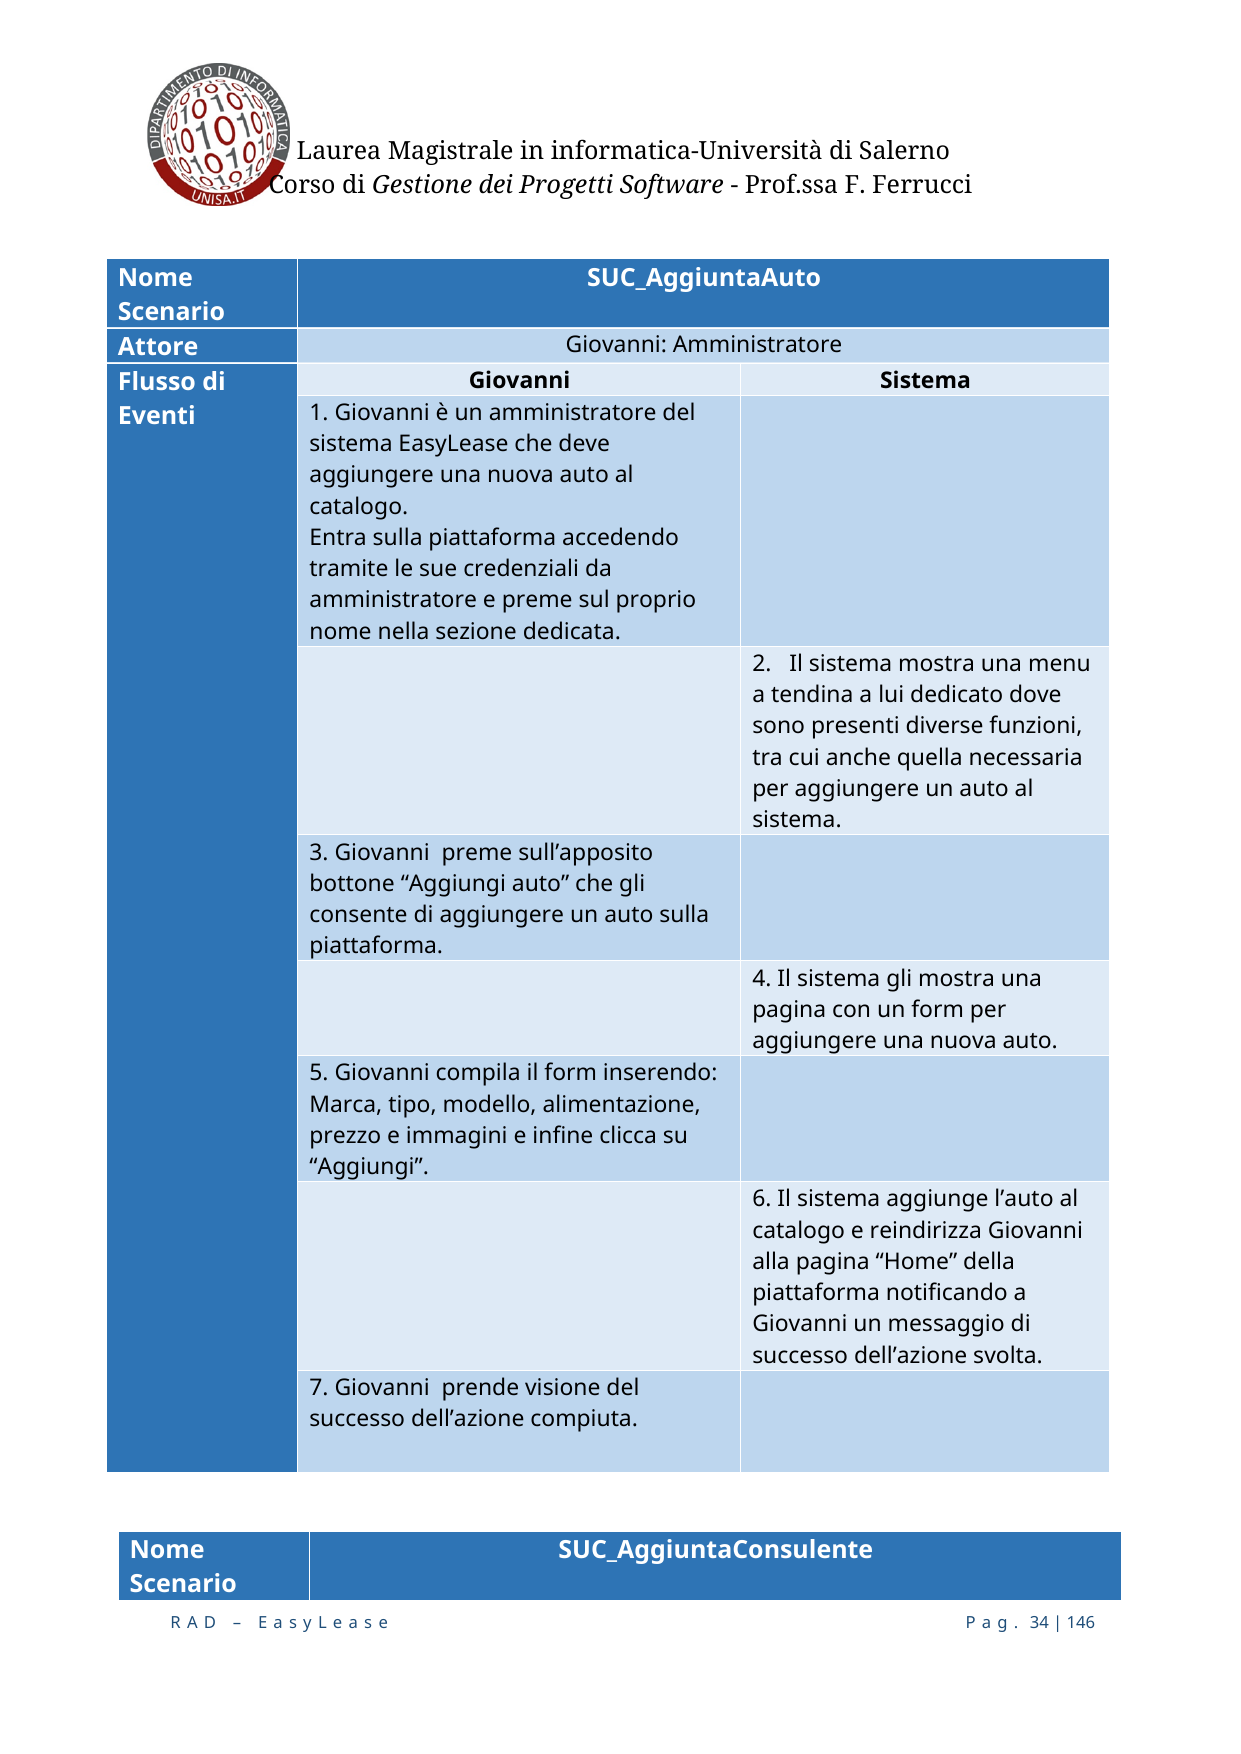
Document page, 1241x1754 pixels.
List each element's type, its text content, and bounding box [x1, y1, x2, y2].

table_cell [298, 961, 740, 1055]
table_header SUC_AggiuntaAuto [298, 259, 1109, 327]
table_cell [741, 396, 1109, 646]
table_cell [298, 647, 740, 834]
table_cell Giovanni: Amministratore [298, 329, 1109, 362]
table_header Nome Scenario [119, 1532, 309, 1600]
table_cell Giovanni [298, 364, 740, 395]
table_header SUC_AggiuntaConsulente [310, 1532, 1121, 1600]
table_cell [741, 1056, 1109, 1181]
table_cell Sistema [741, 364, 1109, 395]
table_cell [741, 1371, 1109, 1472]
table_cell 5. Giovanni compila il form inserendo: Marca, tipo, modello, alimentazione, prezzo e immagini e infine clicca su “Aggiungi”. [298, 1056, 740, 1181]
table_header Nome Scenario [107, 259, 297, 327]
table_cell [298, 1182, 740, 1370]
table_cell 6. Il sistema aggiunge l’auto al catalogo e reindirizza Giovanni alla pagina “Home” della piattaforma notificando a Giovanni un messaggio di successo dell’azione svolta. [741, 1182, 1109, 1370]
table_cell Attore [107, 329, 297, 362]
picture [147, 63, 290, 206]
table_cell 3. Giovanni preme sull’apposito bottone “Aggiungi auto” che gli consente di aggiungere un auto sulla piattaforma. [298, 835, 740, 960]
table_cell 2. Il sistema mostra una menu a tendina a lui dedicato dove sono presenti diverse funzioni, tra cui anche quella necessaria per aggiungere un auto al sistema. [741, 647, 1109, 834]
table_cell [741, 835, 1109, 960]
table_cell 7. Giovanni prende visione del successo dell’azione compiuta. [298, 1371, 740, 1472]
table_cell Flusso di Eventi [107, 364, 297, 1472]
table_cell 4. Il sistema gli mostra una pagina con un form per aggiungere una nuova auto. [741, 961, 1109, 1055]
table_cell 1. Giovanni è un amministratore del sistema EasyLease che deve aggiungere una nuova auto al catalogo. Entra sulla piattaforma accedendo tramite le sue credenziali da amministratore e preme sul proprio nome nella sezione dedicata. [298, 396, 740, 646]
